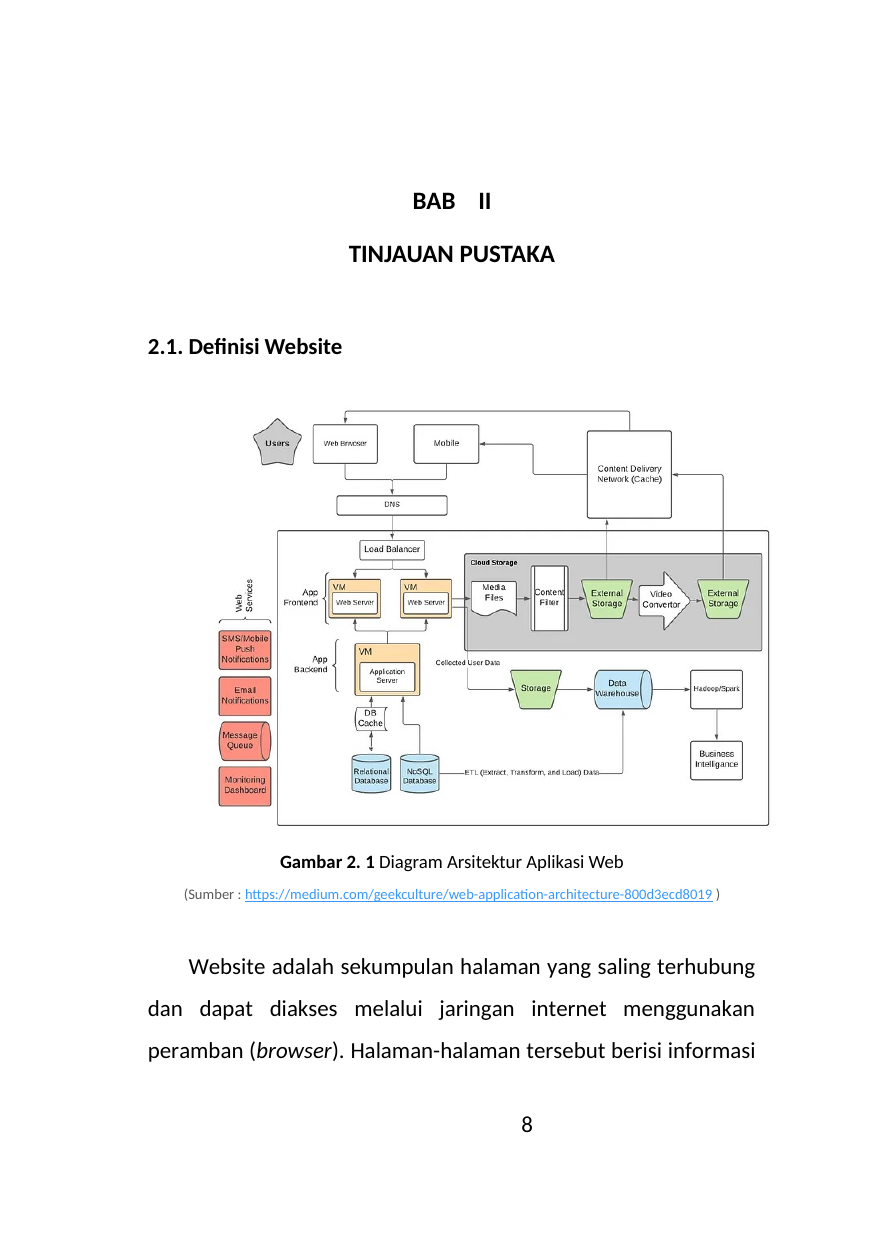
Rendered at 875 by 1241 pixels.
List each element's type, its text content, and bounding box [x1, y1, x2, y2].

text (Sumber : https://medium.com/geekculture/web-application-architecture-800d3ecd8019 ) [148, 885, 756, 903]
subtitle TINJAUAN PUSTAKA [148, 238, 756, 268]
text Gambar 2. 1 Diagram Arsitektur Aplikasi Web [148, 851, 756, 874]
subtitle BAB II [148, 185, 756, 216]
picture [206, 398, 780, 838]
subtitle Definisi Website [148, 332, 756, 360]
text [148, 952, 756, 1064]
